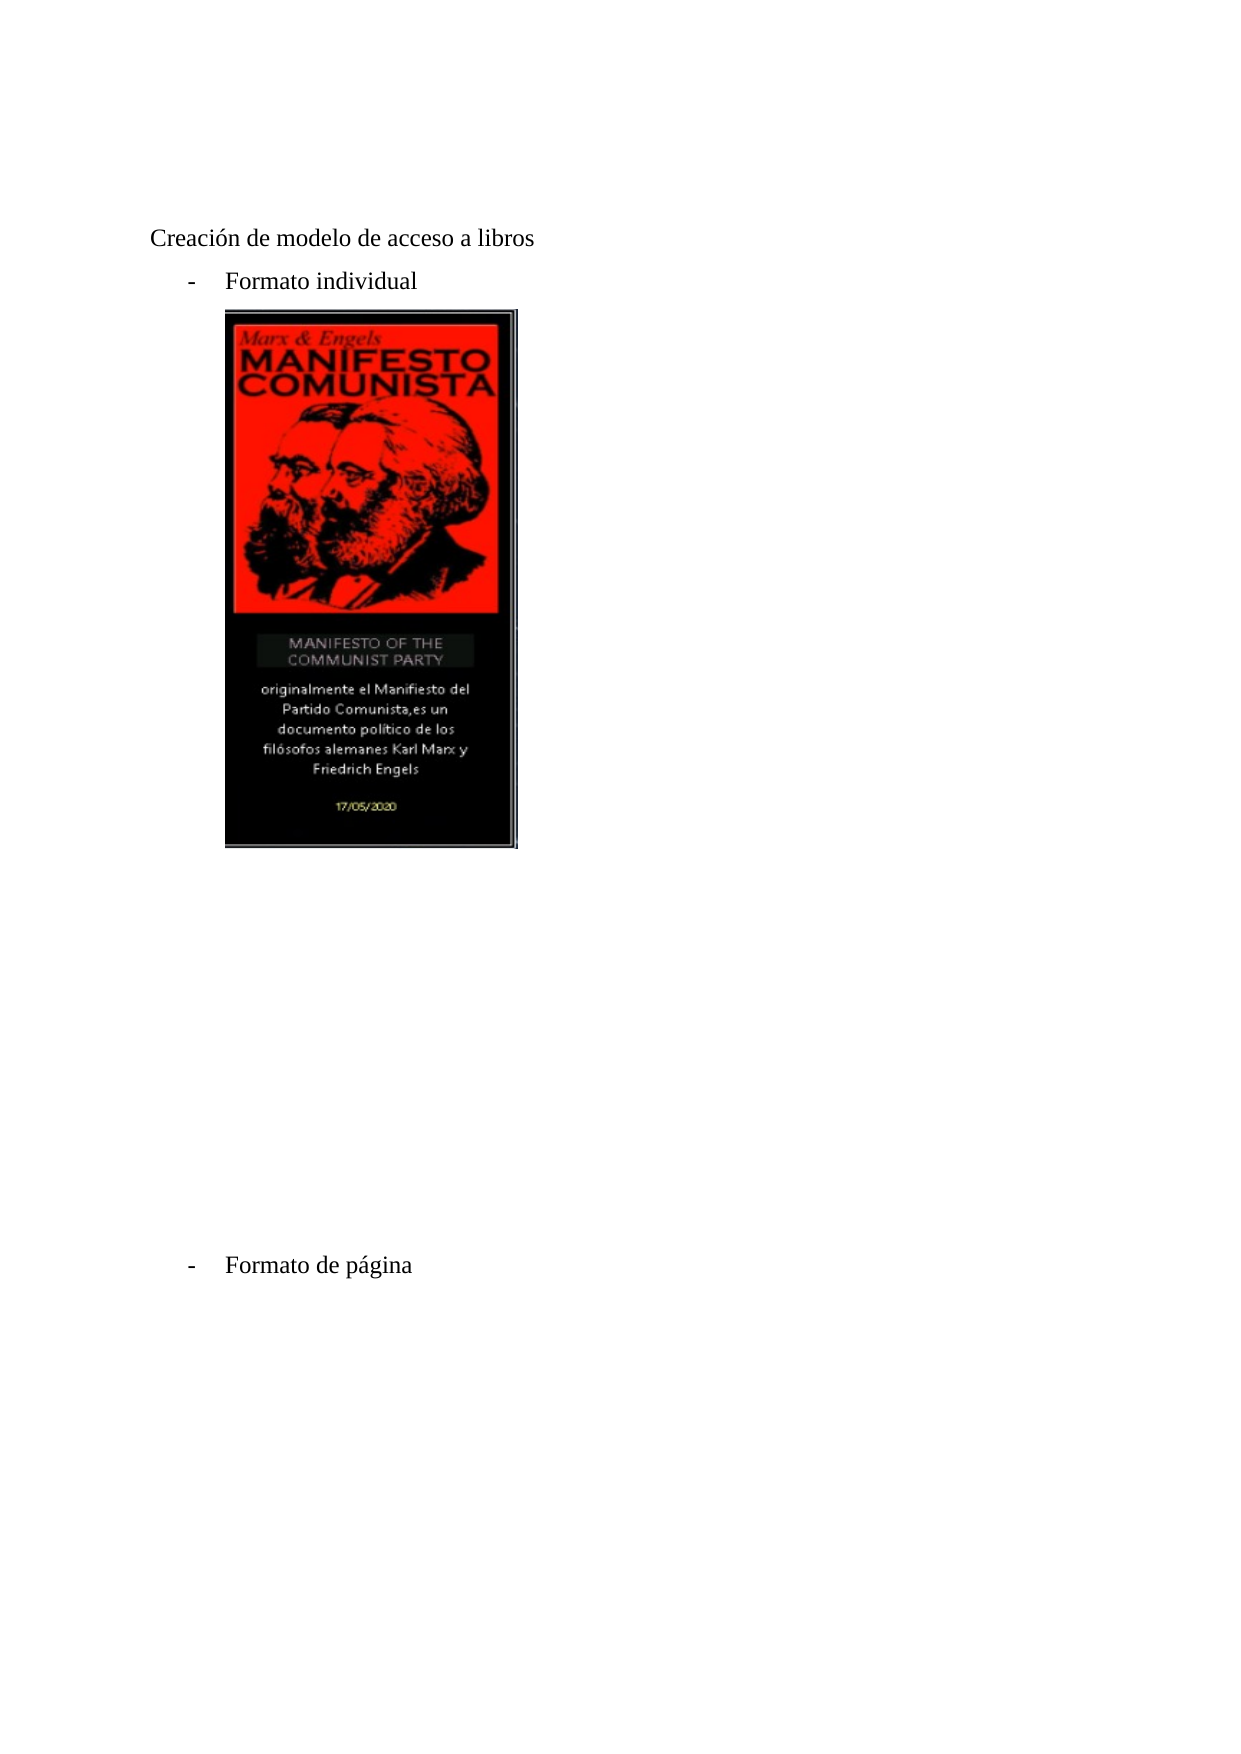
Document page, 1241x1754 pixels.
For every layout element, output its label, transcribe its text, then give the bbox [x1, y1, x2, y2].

text Creación de modelo de acceso a libros [150, 223, 1090, 252]
picture [225, 309, 518, 849]
list Formato individual [187, 266, 1090, 295]
list Formato de página [187, 1250, 1090, 1279]
